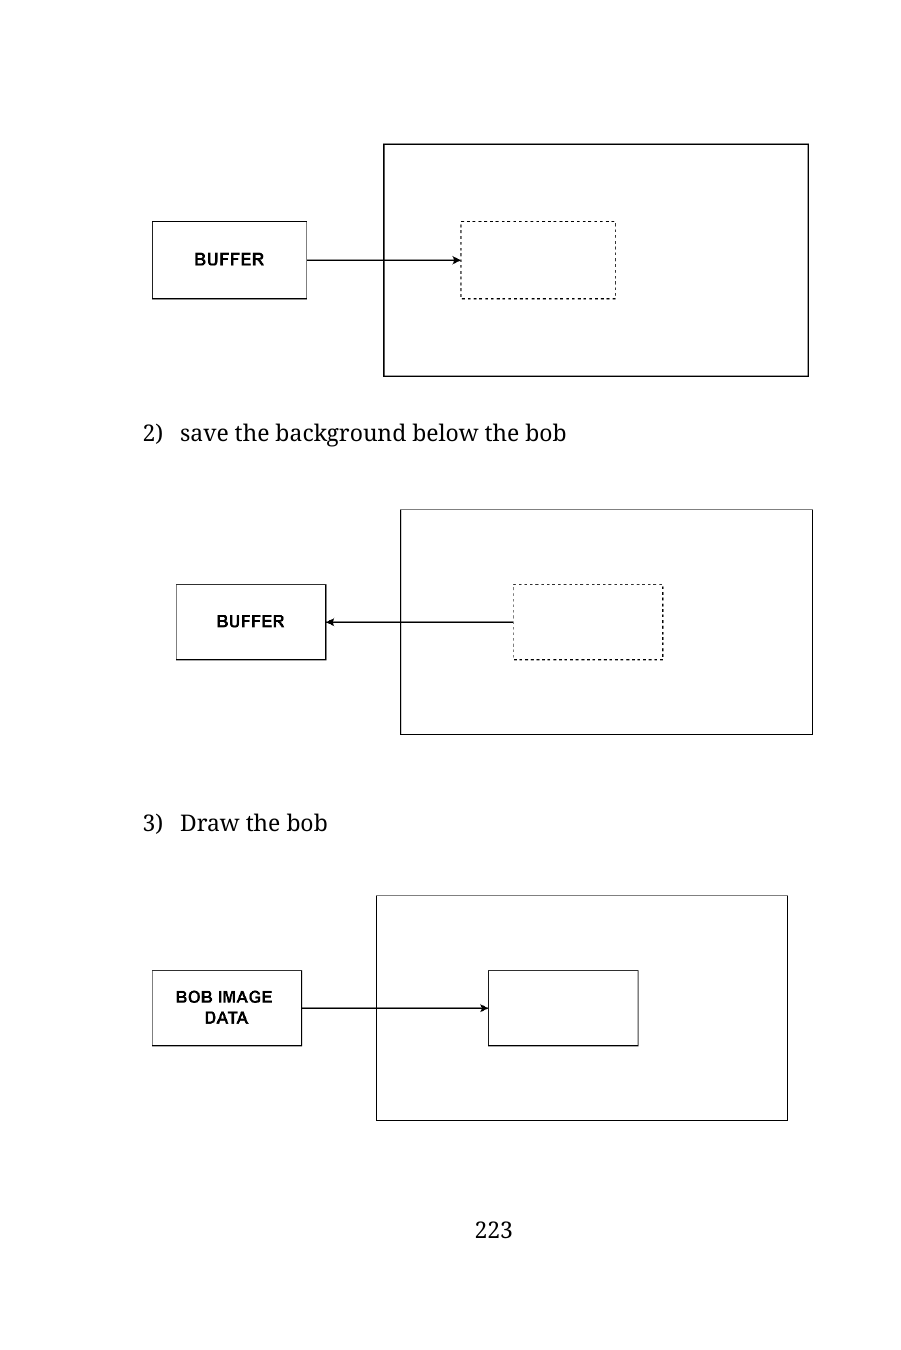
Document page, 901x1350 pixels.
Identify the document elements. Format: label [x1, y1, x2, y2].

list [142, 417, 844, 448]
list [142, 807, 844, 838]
picture [166, 479, 822, 744]
picture [142, 869, 797, 1130]
picture [142, 118, 818, 386]
